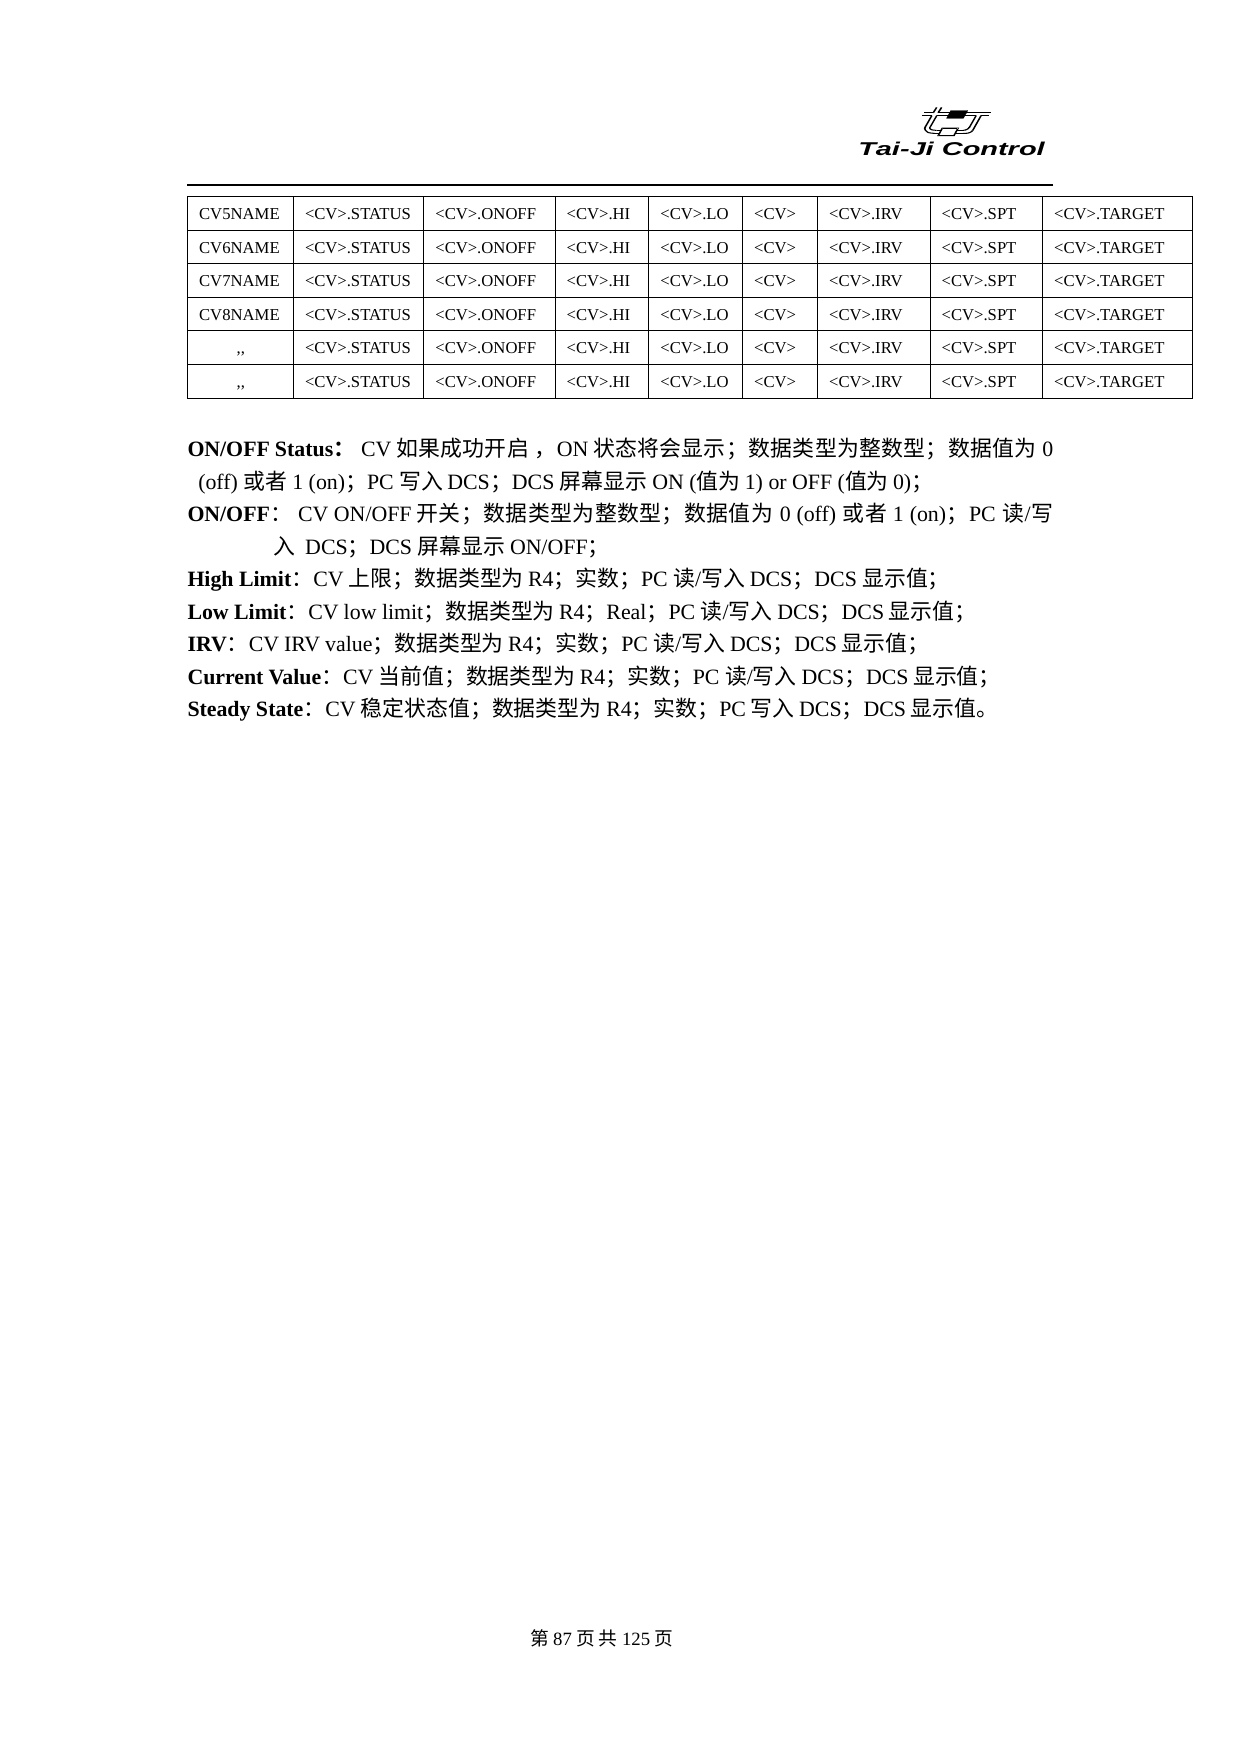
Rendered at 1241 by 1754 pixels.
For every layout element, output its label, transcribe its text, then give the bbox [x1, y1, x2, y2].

table_cell <CV>.LO [649, 264, 742, 297]
table_cell <CV>.TARGET [1043, 197, 1192, 230]
text ON/OFF： CV ON/OFF开关；数据类型为整数型；数据值为 0 (off) 或者 1 (on)；PC 读/写入 DCS；DCS 屏幕显示 ON/OFF； [187, 496, 1053, 561]
table_cell <CV> [743, 331, 817, 364]
table_cell <CV>.IRV [818, 298, 930, 330]
text IRV：CV IRV value；数据类型为R4；实数；PC 读/写入 DCS；DCS显示值； [187, 626, 1053, 658]
table_cell <CV>.STATUS [294, 197, 423, 230]
table_cell <CV>.HI [556, 331, 648, 364]
table_cell <CV>.HI [556, 365, 648, 397]
text Low Limit：CV low limit；数据类型为R4；Real；PC 读/写入 DCS；DCS显示值； [187, 593, 1053, 626]
table_cell CV7NAME [188, 264, 293, 297]
table_cell <CV>.TARGET [1043, 264, 1192, 297]
table_cell <CV> [743, 231, 817, 263]
table_cell <CV>.ONOFF [424, 264, 555, 297]
table_cell <CV> [743, 197, 817, 230]
table_cell ,, [188, 365, 293, 397]
table_cell <CV>.IRV [818, 197, 930, 230]
text ON/OFF Status： CV如果成功开启 ，ON状态将会显示；数据类型为整数型；数据值为 0 (off) 或者 1 (on)；PC 写入DCS；DCS 屏幕显示 ON (值为1) or OFF (值为0)； [187, 431, 1053, 496]
table_cell <CV>.LO [649, 231, 742, 263]
table_cell <CV>.TARGET [1043, 298, 1192, 330]
table_cell <CV>.IRV [818, 264, 930, 297]
table_cell <CV>.STATUS [294, 298, 423, 330]
table_cell <CV>.TARGET [1043, 365, 1192, 397]
table_cell <CV>.ONOFF [424, 231, 555, 263]
table_cell <CV>.LO [649, 365, 742, 397]
table_cell CV6NAME [188, 231, 293, 263]
table_cell <CV>.STATUS [294, 331, 423, 364]
table_cell <CV>.ONOFF [424, 331, 555, 364]
table_cell ,, [188, 331, 293, 364]
table_cell <CV> [743, 298, 817, 330]
table_cell <CV>.LO [649, 298, 742, 330]
table_cell <CV>.SPT [931, 365, 1042, 397]
table_cell <CV>.LO [649, 331, 742, 364]
table_cell <CV> [743, 264, 817, 297]
text High Limit：CV 上限；数据类型为R4；实数；PC 读/写入 DCS；DCS 显示值； [187, 561, 1053, 593]
table_cell <CV> [743, 365, 817, 397]
table_cell <CV>.STATUS [294, 231, 423, 263]
table_cell <CV>.ONOFF [424, 298, 555, 330]
table_cell <CV>.SPT [931, 298, 1042, 330]
table_cell CV5NAME [188, 197, 293, 230]
table_cell <CV>.LO [649, 197, 742, 230]
table_cell <CV>.HI [556, 197, 648, 230]
table_cell <CV>.HI [556, 231, 648, 263]
table_cell <CV>.IRV [818, 331, 930, 364]
table_cell <CV>.TARGET [1043, 231, 1192, 263]
table_cell <CV>.SPT [931, 231, 1042, 263]
table_cell <CV>.HI [556, 298, 648, 330]
table_cell CV8NAME [188, 298, 293, 330]
text Steady State：CV 稳定状态值；数据类型为 R4；实数；PC写入 DCS；DCS显示值。 [187, 691, 1053, 723]
table_cell <CV>.STATUS [294, 264, 423, 297]
table_cell <CV>.STATUS [294, 365, 423, 397]
table_cell <CV>.ONOFF [424, 197, 555, 230]
table_cell <CV>.SPT [931, 331, 1042, 364]
table_cell <CV>.HI [556, 264, 648, 297]
table_cell <CV>.SPT [931, 197, 1042, 230]
text Current Value：CV 当前值；数据类型为R4；实数；PC 读/写入 DCS；DCS显示值； [187, 658, 1053, 691]
table_cell <CV>.SPT [931, 264, 1042, 297]
table_cell <CV>.IRV [818, 231, 930, 263]
table_cell <CV>.IRV [818, 365, 930, 397]
table_cell <CV>.ONOFF [424, 365, 555, 397]
table_cell <CV>.TARGET [1043, 331, 1192, 364]
